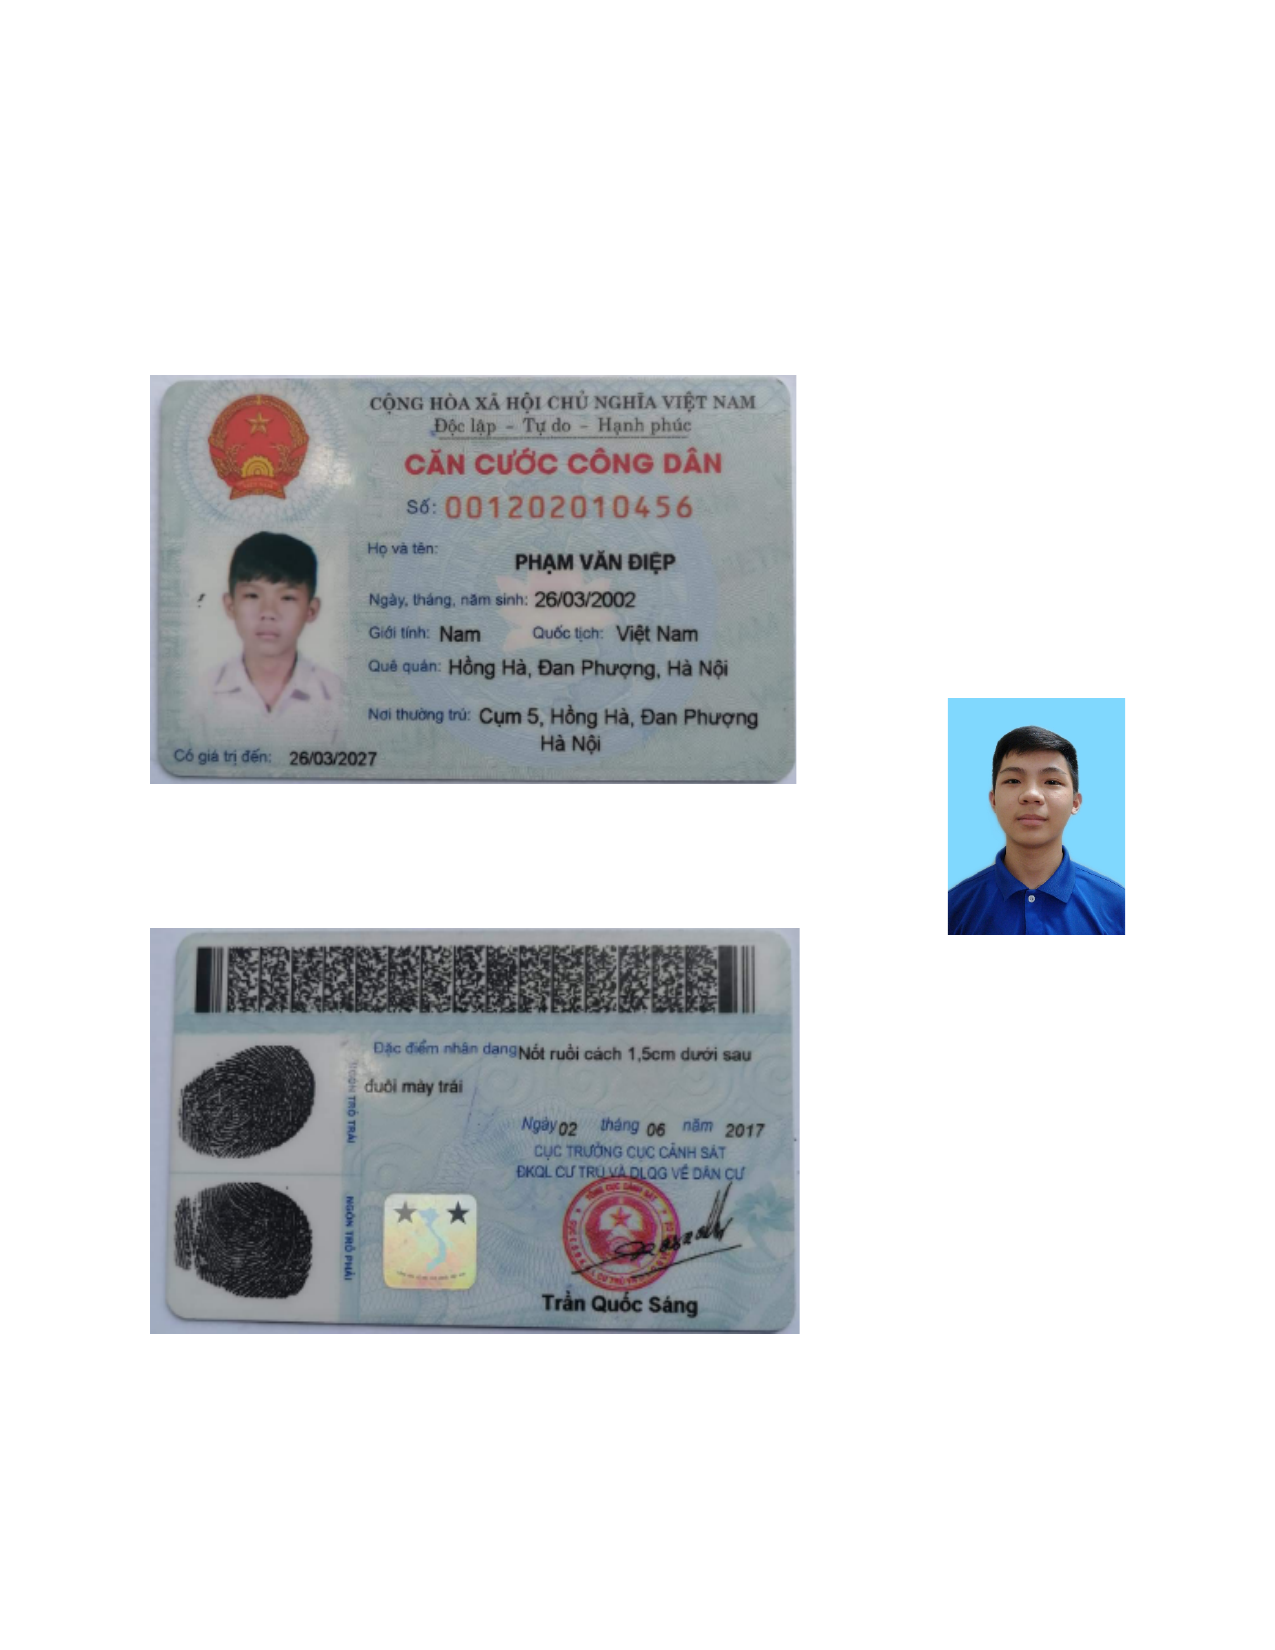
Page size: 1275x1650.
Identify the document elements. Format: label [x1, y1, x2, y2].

picture [150, 928, 800, 1334]
picture [150, 375, 797, 784]
picture [947, 698, 1125, 935]
